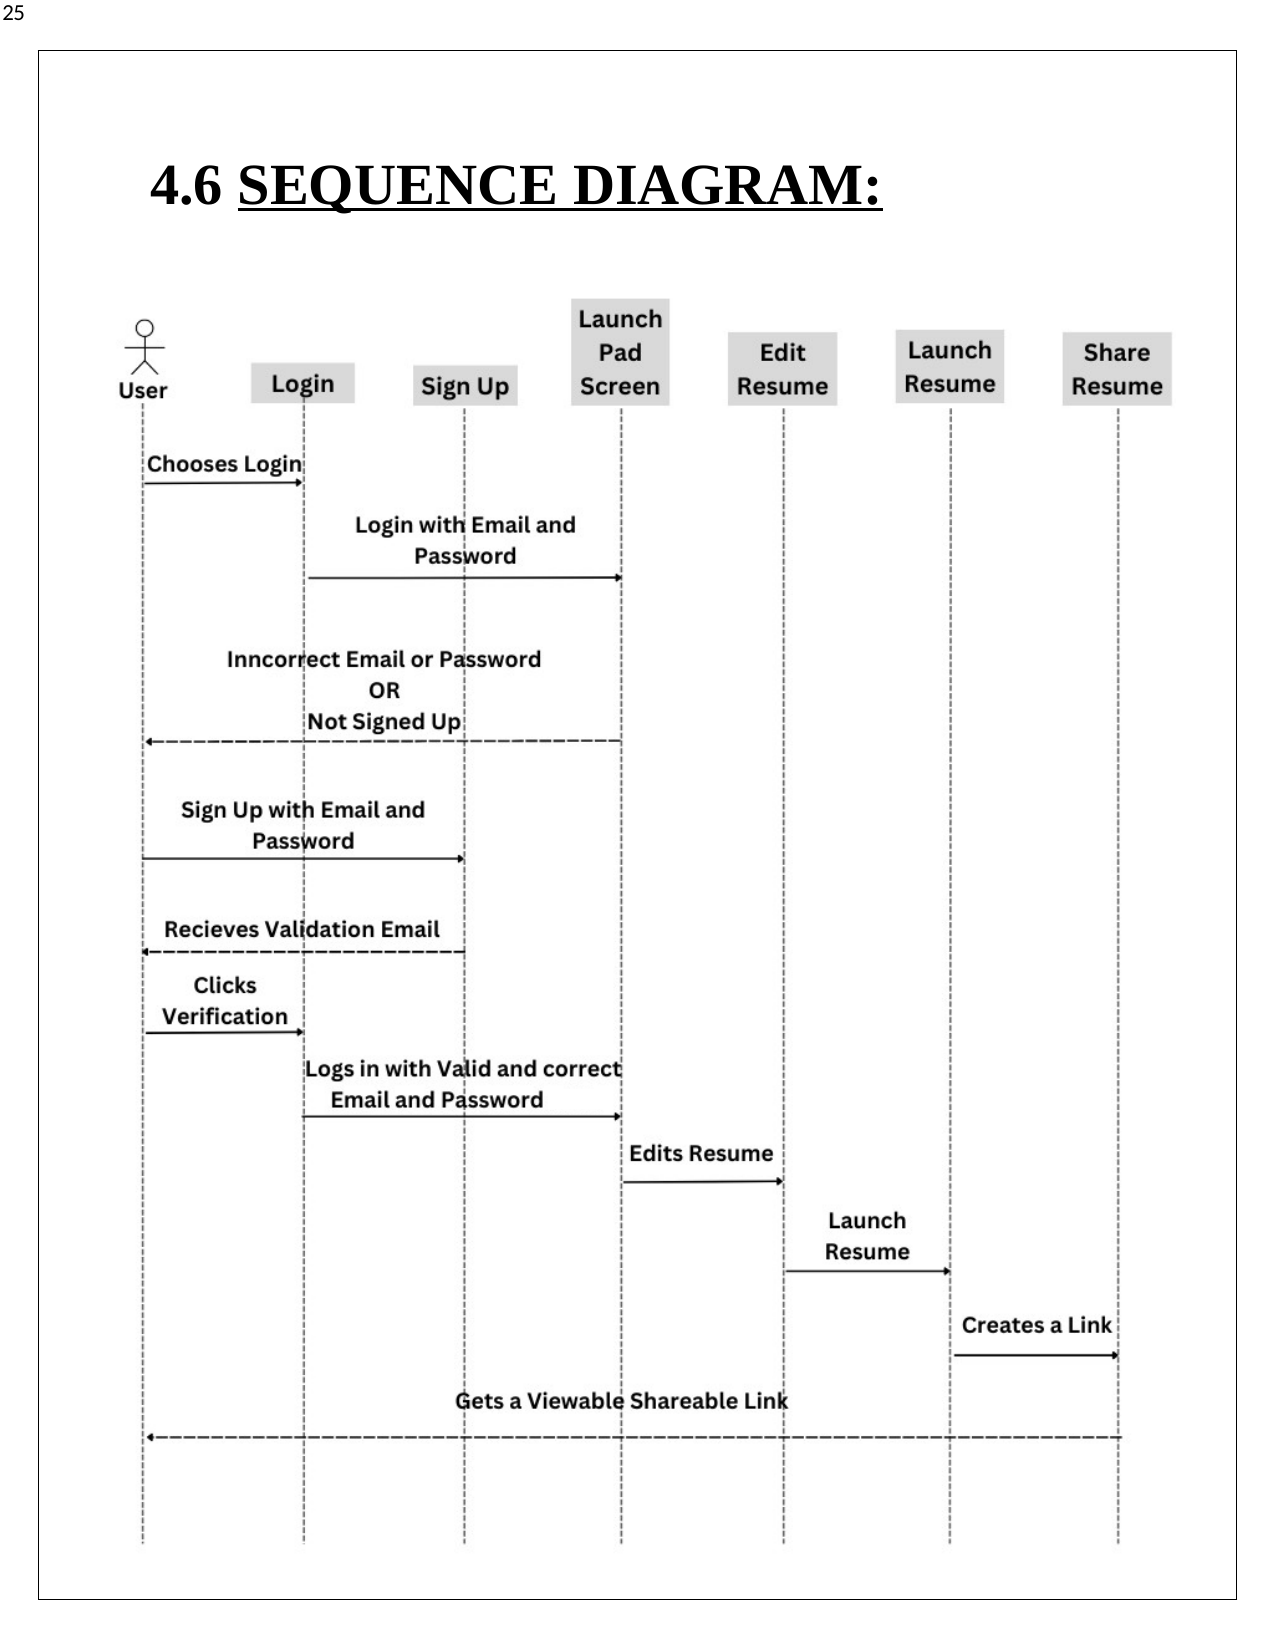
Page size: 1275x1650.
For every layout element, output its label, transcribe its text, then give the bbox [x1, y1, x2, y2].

subtitle SEQUENCE DIAGRAM: [150, 150, 1236, 217]
picture [106, 249, 1176, 1593]
